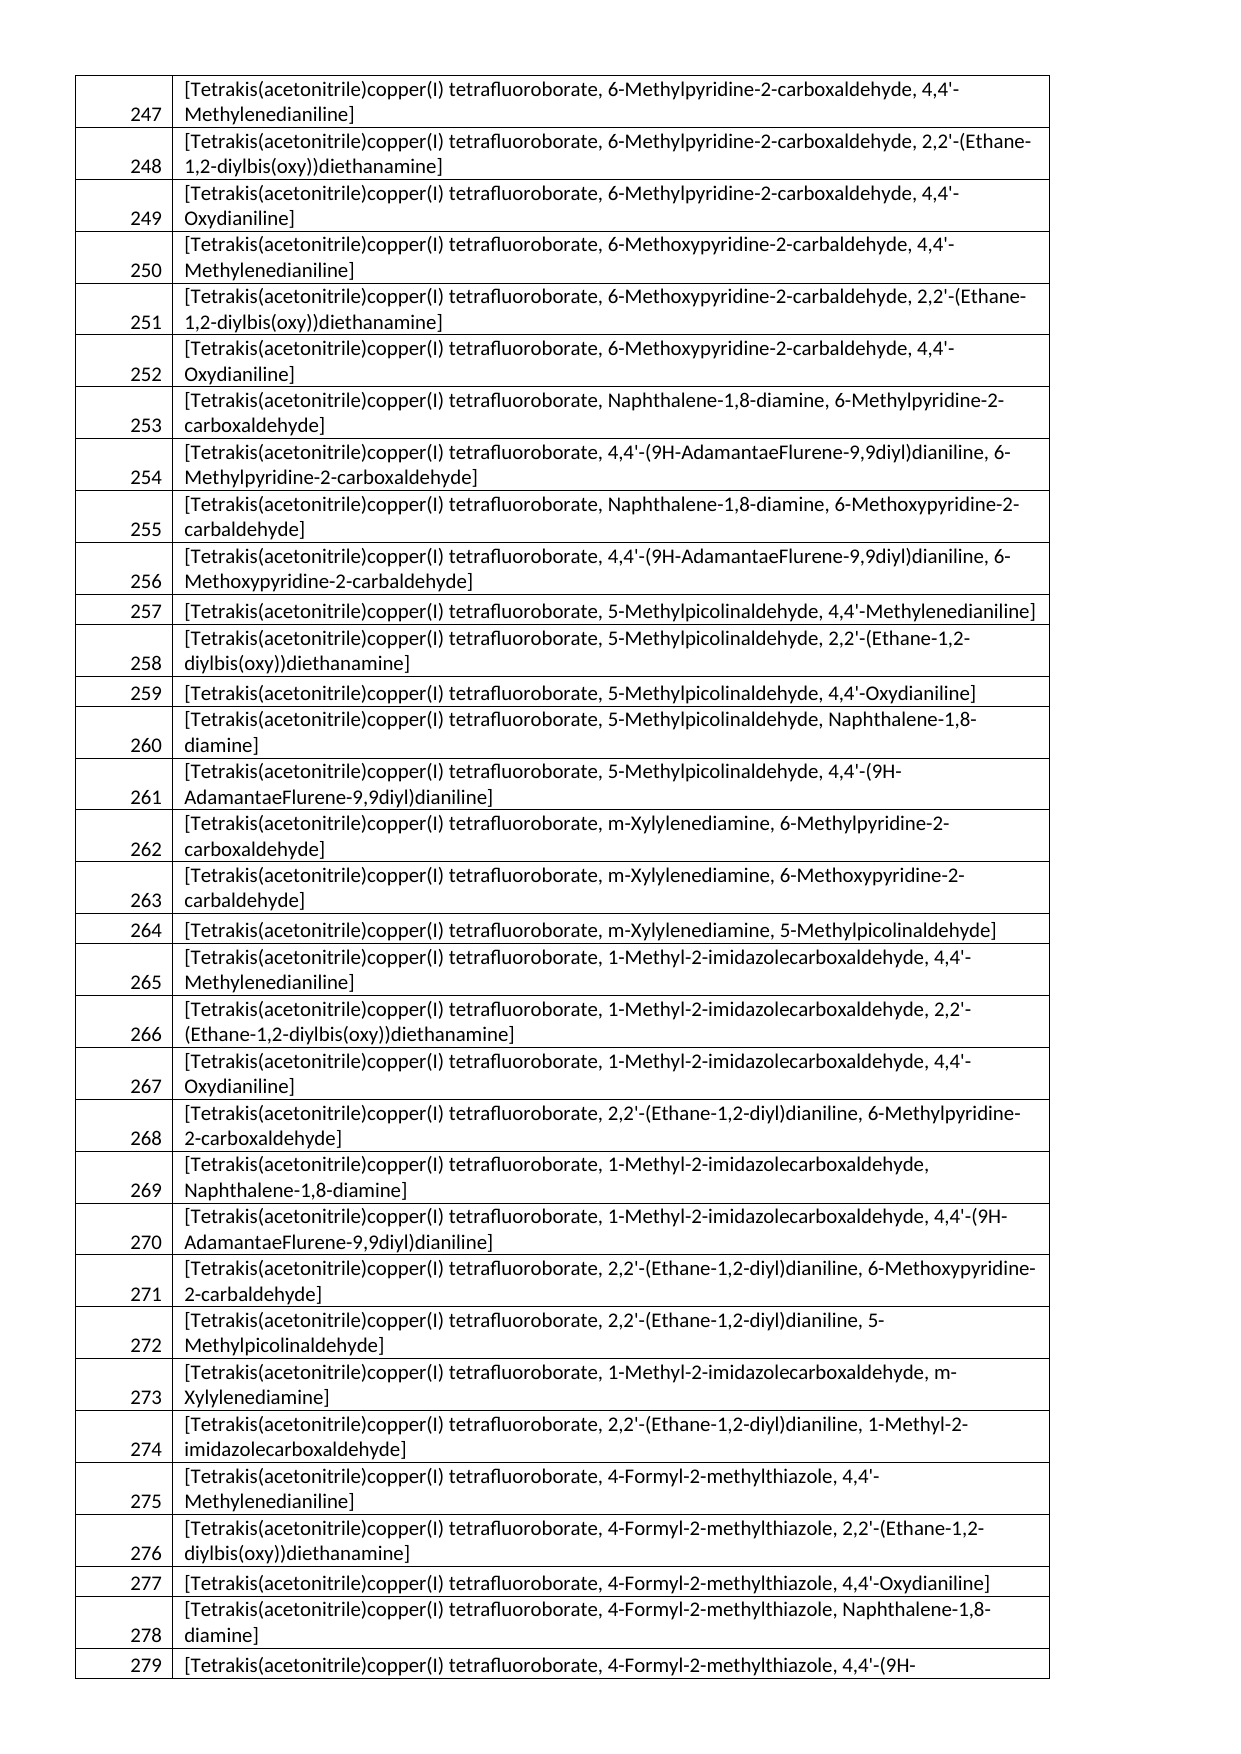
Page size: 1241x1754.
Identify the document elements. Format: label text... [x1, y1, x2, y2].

table_cell [Tetrakis(acetonitrile)copper(I) tetrafluoroborate, 2,2'-(Ethane-1,2-diyl)dianiline, 6-Methylpyridine-2-carboxaldehyde] [173, 1100, 1049, 1151]
table_cell 263 [76, 862, 172, 913]
table_cell 266 [76, 996, 172, 1047]
table_cell 273 [76, 1359, 172, 1410]
table_cell [Tetrakis(acetonitrile)copper(I) tetrafluoroborate, 5-Methylpicolinaldehyde, 4,4'-(9H-AdamantaeFlurene-9,9diyl)dianiline] [173, 759, 1049, 809]
table_cell 260 [76, 707, 172, 757]
table_cell 265 [76, 944, 172, 995]
table_cell [Tetrakis(acetonitrile)copper(I) tetrafluoroborate, 4-Formyl-2-methylthiazole, 2,2'-(Ethane-1,2-diylbis(oxy))diethanamine] [173, 1515, 1049, 1566]
table_cell [Tetrakis(acetonitrile)copper(I) tetrafluoroborate, 2,2'-(Ethane-1,2-diyl)dianiline, 6-Methoxypyridine-2-carbaldehyde] [173, 1255, 1049, 1306]
table_cell 252 [76, 335, 172, 386]
table_cell 255 [76, 491, 172, 542]
table_cell [Tetrakis(acetonitrile)copper(I) tetrafluoroborate, m-Xylylenediamine, 5-Methylpicolinaldehyde] [173, 914, 1049, 943]
table_cell 251 [76, 284, 172, 334]
table_cell 262 [76, 810, 172, 861]
table_cell [Tetrakis(acetonitrile)copper(I) tetrafluoroborate, 2,2'-(Ethane-1,2-diyl)dianiline, 1-Methyl-2-imidazolecarboxaldehyde] [173, 1411, 1049, 1462]
table_cell [Tetrakis(acetonitrile)copper(I) tetrafluoroborate, 1-Methyl-2-imidazolecarboxaldehyde, Naphthalene-1,8-diamine] [173, 1152, 1049, 1202]
table_cell [Tetrakis(acetonitrile)copper(I) tetrafluoroborate, m-Xylylenediamine, 6-Methylpyridine-2-carboxaldehyde] [173, 810, 1049, 861]
table_cell 247 [76, 76, 172, 127]
table_cell 275 [76, 1463, 172, 1514]
table_cell 268 [76, 1100, 172, 1151]
table_cell 276 [76, 1515, 172, 1566]
table_cell [Tetrakis(acetonitrile)copper(I) tetrafluoroborate, 4,4'-(9H-AdamantaeFlurene-9,9diyl)dianiline, 6-Methoxypyridine-2-carbaldehyde] [173, 543, 1049, 594]
table_cell 279 [76, 1649, 172, 1677]
table_cell 274 [76, 1411, 172, 1462]
table_cell [Tetrakis(acetonitrile)copper(I) tetrafluoroborate, 6-Methylpyridine-2-carboxaldehyde, 4,4'-Oxydianiline] [173, 180, 1049, 231]
table_cell [Tetrakis(acetonitrile)copper(I) tetrafluoroborate, 5-Methylpicolinaldehyde, 4,4'-Methylenedianiline] [173, 595, 1049, 624]
table_cell [Tetrakis(acetonitrile)copper(I) tetrafluoroborate, 4,4'-(9H-AdamantaeFlurene-9,9diyl)dianiline, 6-Methylpyridine-2-carboxaldehyde] [173, 439, 1049, 490]
table_cell 254 [76, 439, 172, 490]
table_cell [Tetrakis(acetonitrile)copper(I) tetrafluoroborate, 4-Formyl-2-methylthiazole, Naphthalene-1,8-diamine] [173, 1597, 1049, 1647]
table_cell 261 [76, 759, 172, 809]
table_cell [Tetrakis(acetonitrile)copper(I) tetrafluoroborate, 1-Methyl-2-imidazolecarboxaldehyde, 4,4'-Oxydianiline] [173, 1048, 1049, 1099]
table_cell [Tetrakis(acetonitrile)copper(I) tetrafluoroborate, 1-Methyl-2-imidazolecarboxaldehyde, 4,4'-(9H-AdamantaeFlurene-9,9diyl)dianiline] [173, 1204, 1049, 1254]
table_cell 248 [76, 128, 172, 179]
table_cell 277 [76, 1567, 172, 1596]
table_cell 264 [76, 914, 172, 943]
table_cell 258 [76, 625, 172, 676]
table_cell 259 [76, 677, 172, 706]
table_cell 270 [76, 1204, 172, 1254]
table_cell [Tetrakis(acetonitrile)copper(I) tetrafluoroborate, 6-Methoxypyridine-2-carbaldehyde, 2,2'-(Ethane-1,2-diylbis(oxy))diethanamine] [173, 284, 1049, 334]
table_cell [Tetrakis(acetonitrile)copper(I) tetrafluoroborate, 1-Methyl-2-imidazolecarboxaldehyde, 4,4'-Methylenedianiline] [173, 944, 1049, 995]
table_cell 257 [76, 595, 172, 624]
table_cell [Tetrakis(acetonitrile)copper(I) tetrafluoroborate, 1-Methyl-2-imidazolecarboxaldehyde, m-Xylylenediamine] [173, 1359, 1049, 1410]
table_cell 271 [76, 1255, 172, 1306]
table_cell 250 [76, 232, 172, 282]
table_cell 256 [76, 543, 172, 594]
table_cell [173, 1649, 1049, 1677]
table_cell [Tetrakis(acetonitrile)copper(I) tetrafluoroborate, Naphthalene-1,8-diamine, 6-Methoxypyridine-2-carbaldehyde] [173, 491, 1049, 542]
table_cell [Tetrakis(acetonitrile)copper(I) tetrafluoroborate, m-Xylylenediamine, 6-Methoxypyridine-2-carbaldehyde] [173, 862, 1049, 913]
table_cell [Tetrakis(acetonitrile)copper(I) tetrafluoroborate, 6-Methylpyridine-2-carboxaldehyde, 4,4'-Methylenedianiline] [173, 76, 1049, 127]
table_cell [Tetrakis(acetonitrile)copper(I) tetrafluoroborate, 4-Formyl-2-methylthiazole, 4,4'-Methylenedianiline] [173, 1463, 1049, 1514]
table_cell [Tetrakis(acetonitrile)copper(I) tetrafluoroborate, 5-Methylpicolinaldehyde, Naphthalene-1,8-diamine] [173, 707, 1049, 757]
table_cell [Tetrakis(acetonitrile)copper(I) tetrafluoroborate, 6-Methylpyridine-2-carboxaldehyde, 2,2'-(Ethane-1,2-diylbis(oxy))diethanamine] [173, 128, 1049, 179]
table_cell [Tetrakis(acetonitrile)copper(I) tetrafluoroborate, 5-Methylpicolinaldehyde, 2,2'-(Ethane-1,2-diylbis(oxy))diethanamine] [173, 625, 1049, 676]
table_cell [Tetrakis(acetonitrile)copper(I) tetrafluoroborate, 4-Formyl-2-methylthiazole, 4,4'-Oxydianiline] [173, 1567, 1049, 1596]
table_cell [Tetrakis(acetonitrile)copper(I) tetrafluoroborate, Naphthalene-1,8-diamine, 6-Methylpyridine-2-carboxaldehyde] [173, 387, 1049, 438]
table_cell 272 [76, 1307, 172, 1358]
table_cell [Tetrakis(acetonitrile)copper(I) tetrafluoroborate, 6-Methoxypyridine-2-carbaldehyde, 4,4'-Oxydianiline] [173, 335, 1049, 386]
table_cell 249 [76, 180, 172, 231]
table_cell [Tetrakis(acetonitrile)copper(I) tetrafluoroborate, 6-Methoxypyridine-2-carbaldehyde, 4,4'-Methylenedianiline] [173, 232, 1049, 282]
table_cell 267 [76, 1048, 172, 1099]
table_cell 253 [76, 387, 172, 438]
table_cell [Tetrakis(acetonitrile)copper(I) tetrafluoroborate, 1-Methyl-2-imidazolecarboxaldehyde, 2,2'-(Ethane-1,2-diylbis(oxy))diethanamine] [173, 996, 1049, 1047]
table_cell 278 [76, 1597, 172, 1647]
table_cell 269 [76, 1152, 172, 1202]
table_cell [Tetrakis(acetonitrile)copper(I) tetrafluoroborate, 2,2'-(Ethane-1,2-diyl)dianiline, 5-Methylpicolinaldehyde] [173, 1307, 1049, 1358]
table_cell [Tetrakis(acetonitrile)copper(I) tetrafluoroborate, 5-Methylpicolinaldehyde, 4,4'-Oxydianiline] [173, 677, 1049, 706]
